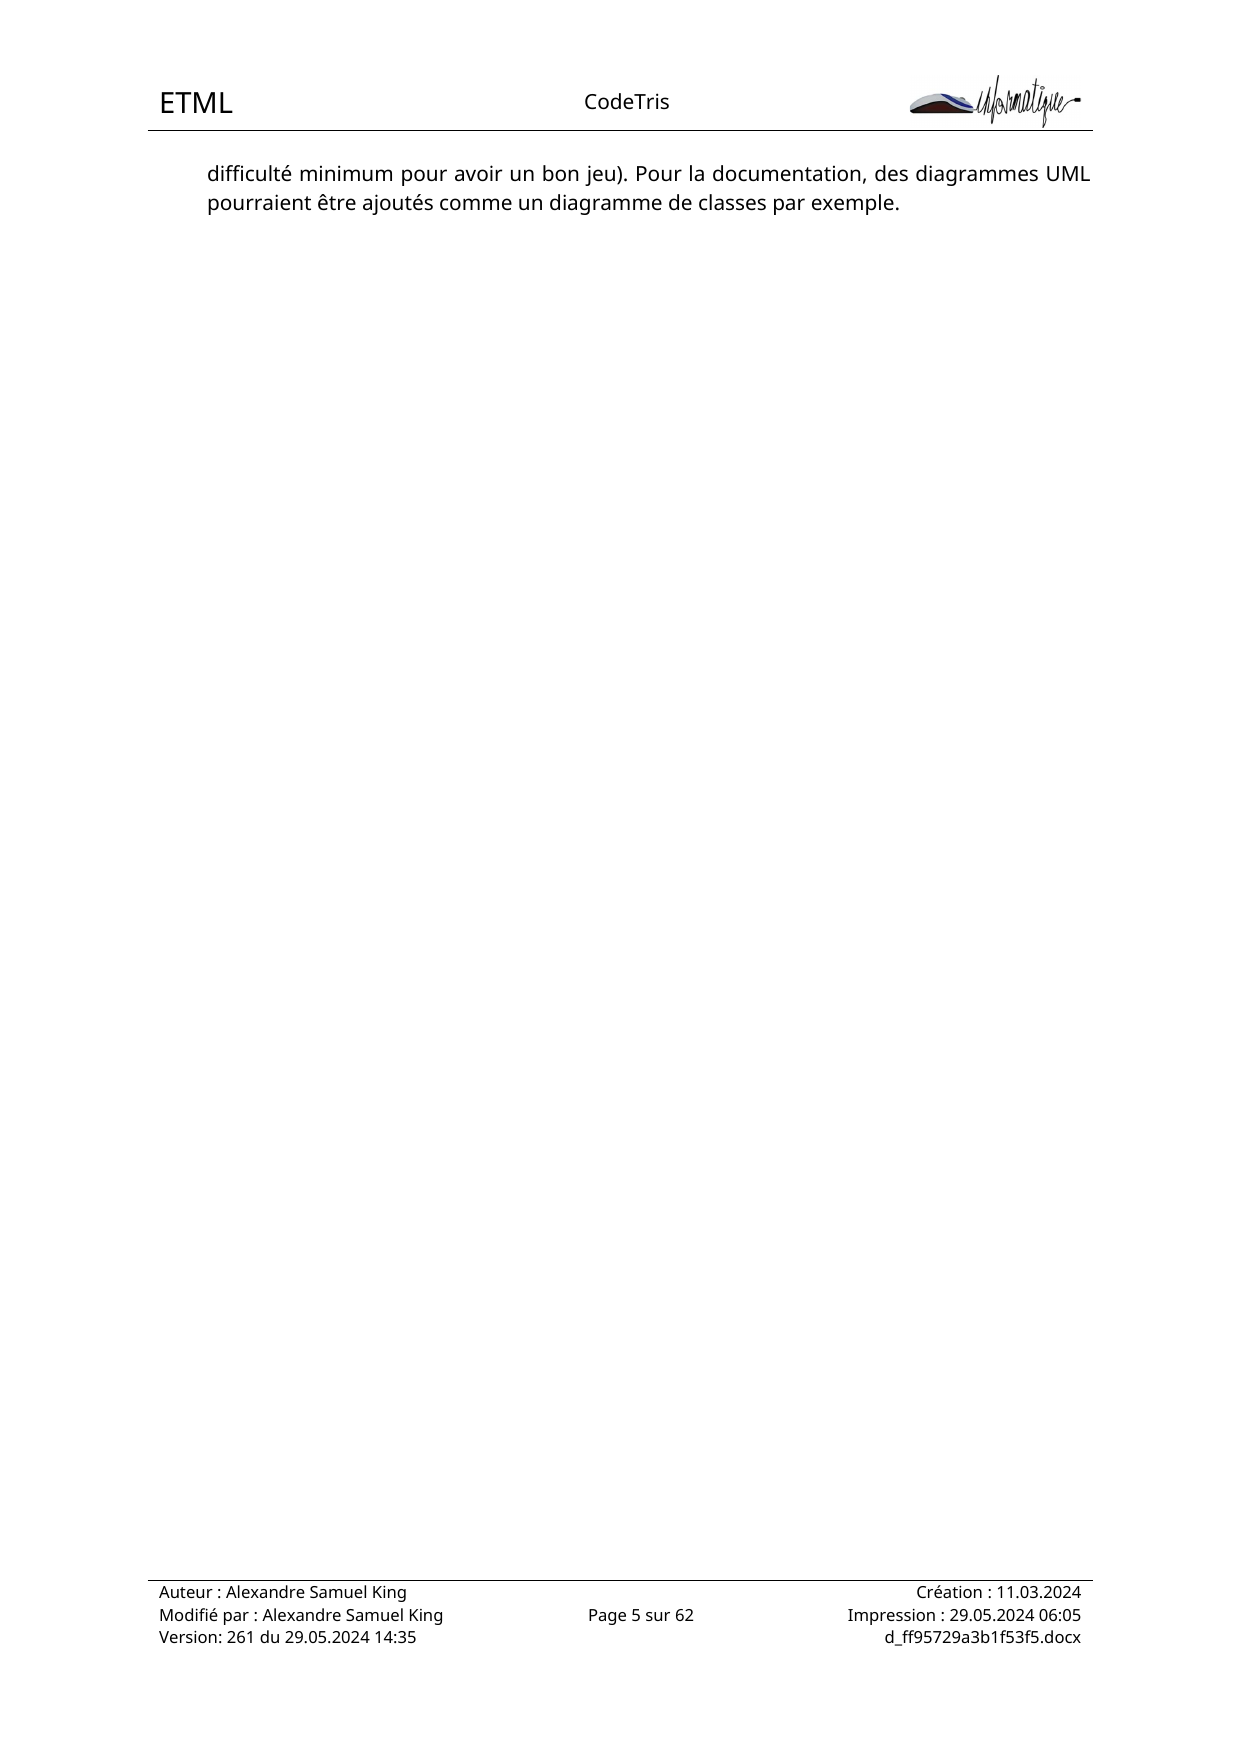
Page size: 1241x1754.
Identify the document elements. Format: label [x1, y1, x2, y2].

picture [909, 75, 1082, 128]
text [207, 159, 1092, 216]
